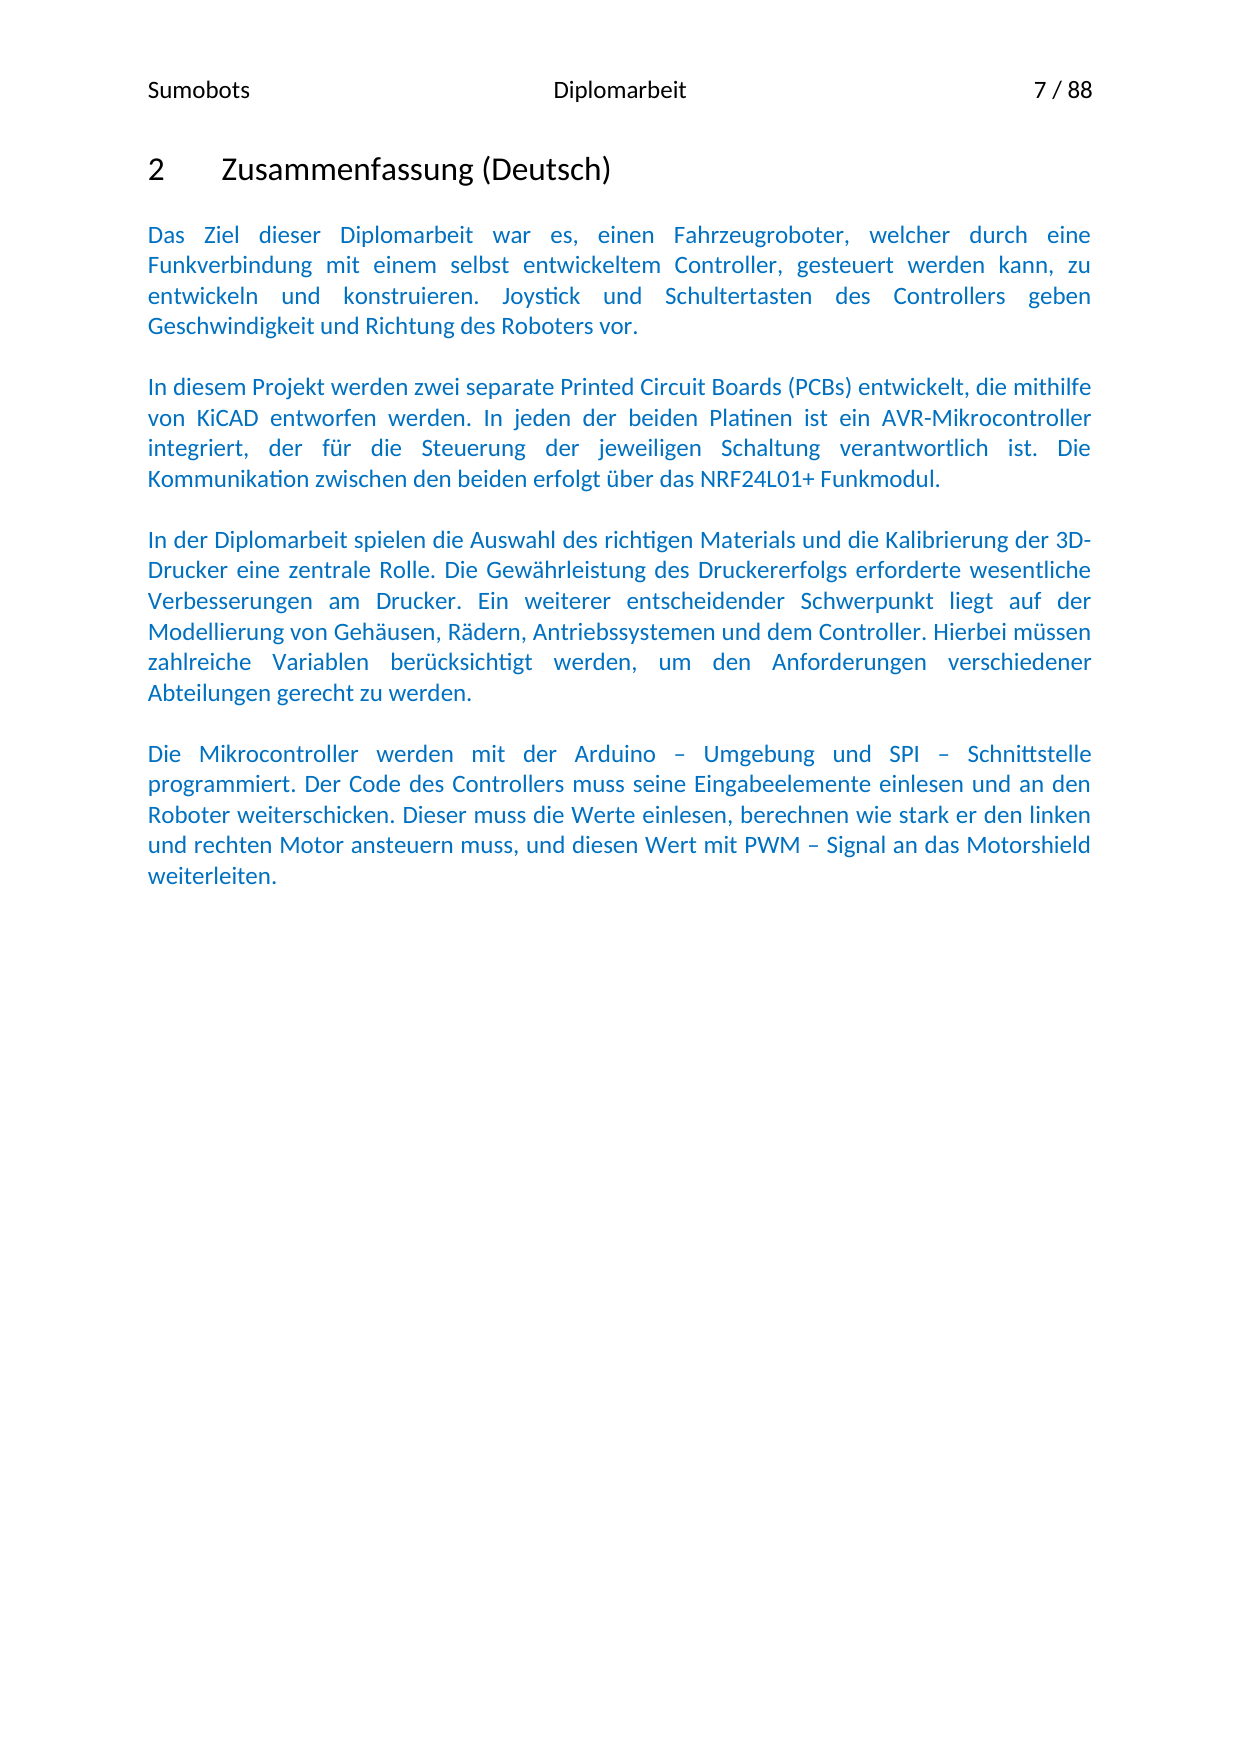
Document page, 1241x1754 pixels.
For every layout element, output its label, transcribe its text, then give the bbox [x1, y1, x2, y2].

subtitle Zusammenfassung (Deutsch) [148, 148, 1093, 188]
text Die Mikrocontroller werden mit der Arduino – Umgebung und SPI – Schnittstelle programmiert. Der Code des Controllers muss seine Eingabeelemente einlesen und an den Roboter weiterschicken. Dieser muss die Werte einlesen, berechnen wie stark er den linken und rechten Motor ansteuern muss, und diesen Wert mit PWM – Signal an das Motorshield weiterleiten. [148, 738, 1093, 890]
text In diesem Projekt werden zwei separate Printed Circuit Boards (PCBs) entwickelt, die mithilfe von KiCAD entworfen werden. In jeden der beiden Platinen ist ein AVR-Mikrocontroller integriert, der für die Steuerung der jeweiligen Schaltung verantwortlich ist. Die Kommunikation zwischen den beiden erfolgt über das NRF24L01+ Funkmodul. [148, 371, 1093, 493]
text Das Ziel dieser Diplomarbeit war es, einen Fahrzeugroboter, welcher durch eine Funkverbindung mit einem selbst entwickeltem Controller, gesteuert werden kann, zu entwickeln und konstruieren. Joystick und Schultertasten des Controllers geben Geschwindigkeit und Richtung des Roboters vor. [148, 219, 1093, 341]
text In der Diplomarbeit spielen die Auswahl des richtigen Materials und die Kalibrierung der 3D-Drucker eine zentrale Rolle. Die Gewährleistung des Druckererfolgs erforderte wesentliche Verbesserungen am Drucker. Ein weiterer entscheidender Schwerpunkt liegt auf der Modellierung von Gehäusen, Rädern, Antriebssystemen und dem Controller. Hierbei müssen zahlreiche Variablen berücksichtigt werden, um den Anforderungen verschiedener Abteilungen gerecht zu werden. [148, 524, 1093, 707]
